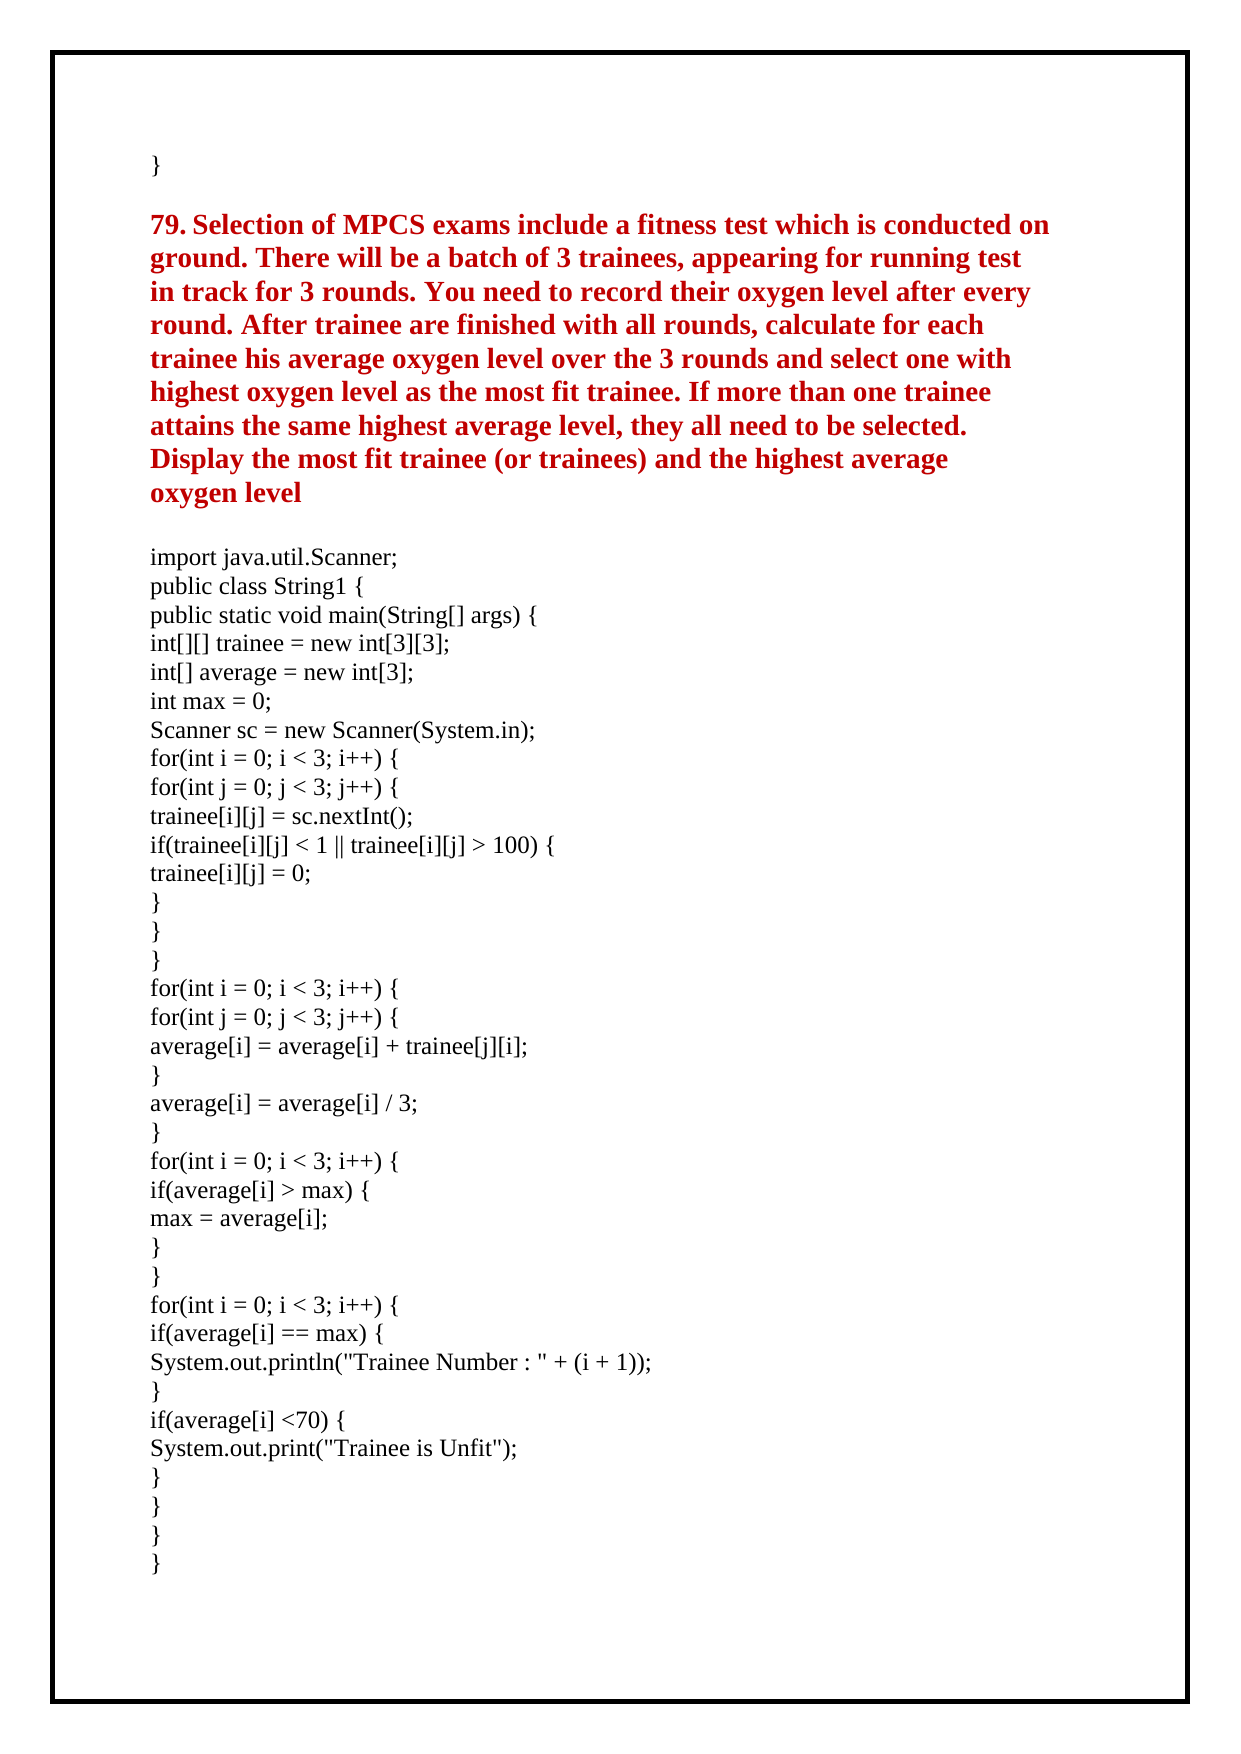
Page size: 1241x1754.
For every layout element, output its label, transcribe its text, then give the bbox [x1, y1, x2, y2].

text for(int i = 0; i < 3; i++) { [150, 1290, 1090, 1318]
text System.out.print("Trainee is Unfit"); [150, 1433, 1090, 1462]
text for(int j = 0; j < 3; j++) { [150, 1002, 1090, 1031]
text Scanner sc = new Scanner(System.in); [150, 715, 1090, 743]
text average[i] = average[i] + trainee[j][i]; [150, 1031, 1090, 1060]
text } [150, 1232, 1090, 1261]
text highest oxygen level as the most fit trainee. If more than one trainee [150, 374, 1090, 408]
text trainee his average oxygen level over the 3 rounds and select one with [150, 341, 1090, 374]
text average[i] = average[i] / 3; [150, 1088, 1090, 1117]
text 79. Selection of MPCS exams include a fitness test which is conducted on [150, 207, 1090, 240]
text } [150, 916, 1090, 945]
text oxygen level [150, 475, 1090, 509]
text } [150, 887, 1090, 916]
text public static void main(String[] args) { [150, 600, 1090, 628]
text int[] average = new int[3]; [150, 657, 1090, 686]
text } [150, 150, 1090, 207]
text attains the same highest average level, they all need to be selected. [150, 408, 1090, 442]
text round. After trainee are finished with all rounds, calculate for each [150, 307, 1090, 341]
text } [150, 1491, 1090, 1520]
text if(average[i] > max) { [150, 1175, 1090, 1203]
text in track for 3 rounds. You need to record their oxygen level after every [150, 274, 1090, 307]
text if(average[i] == max) { [150, 1318, 1090, 1347]
text max = average[i]; [150, 1203, 1090, 1232]
text } [150, 1520, 1090, 1548]
text trainee[i][j] = sc.nextInt(); [150, 801, 1090, 830]
text import java.util.Scanner; [150, 542, 1090, 571]
text public class String1 { [150, 571, 1090, 600]
text } [150, 945, 1090, 973]
text } [150, 1462, 1090, 1491]
text if(average[i] <70) { [150, 1405, 1090, 1433]
text int max = 0; [150, 686, 1090, 715]
text } [150, 1117, 1090, 1146]
text } [150, 1376, 1090, 1405]
text if(trainee[i][j] < 1 || trainee[i][j] > 100) { [150, 830, 1090, 858]
text for(int j = 0; j < 3; j++) { [150, 772, 1090, 801]
text ground. There will be a batch of 3 trainees, appearing for running test [150, 240, 1090, 274]
text int[][] trainee = new int[3][3]; [150, 628, 1090, 657]
text } [150, 1548, 1090, 1577]
text Display the most fit trainee (or trainees) and the highest average [150, 442, 1090, 475]
text for(int i = 0; i < 3; i++) { [150, 743, 1090, 772]
text for(int i = 0; i < 3; i++) { [150, 1146, 1090, 1175]
text trainee[i][j] = 0; [150, 858, 1090, 887]
text for(int i = 0; i < 3; i++) { [150, 973, 1090, 1002]
text System.out.println("Trainee Number : " + (i + 1)); [150, 1347, 1090, 1376]
text } [150, 1261, 1090, 1290]
text } [150, 1060, 1090, 1088]
